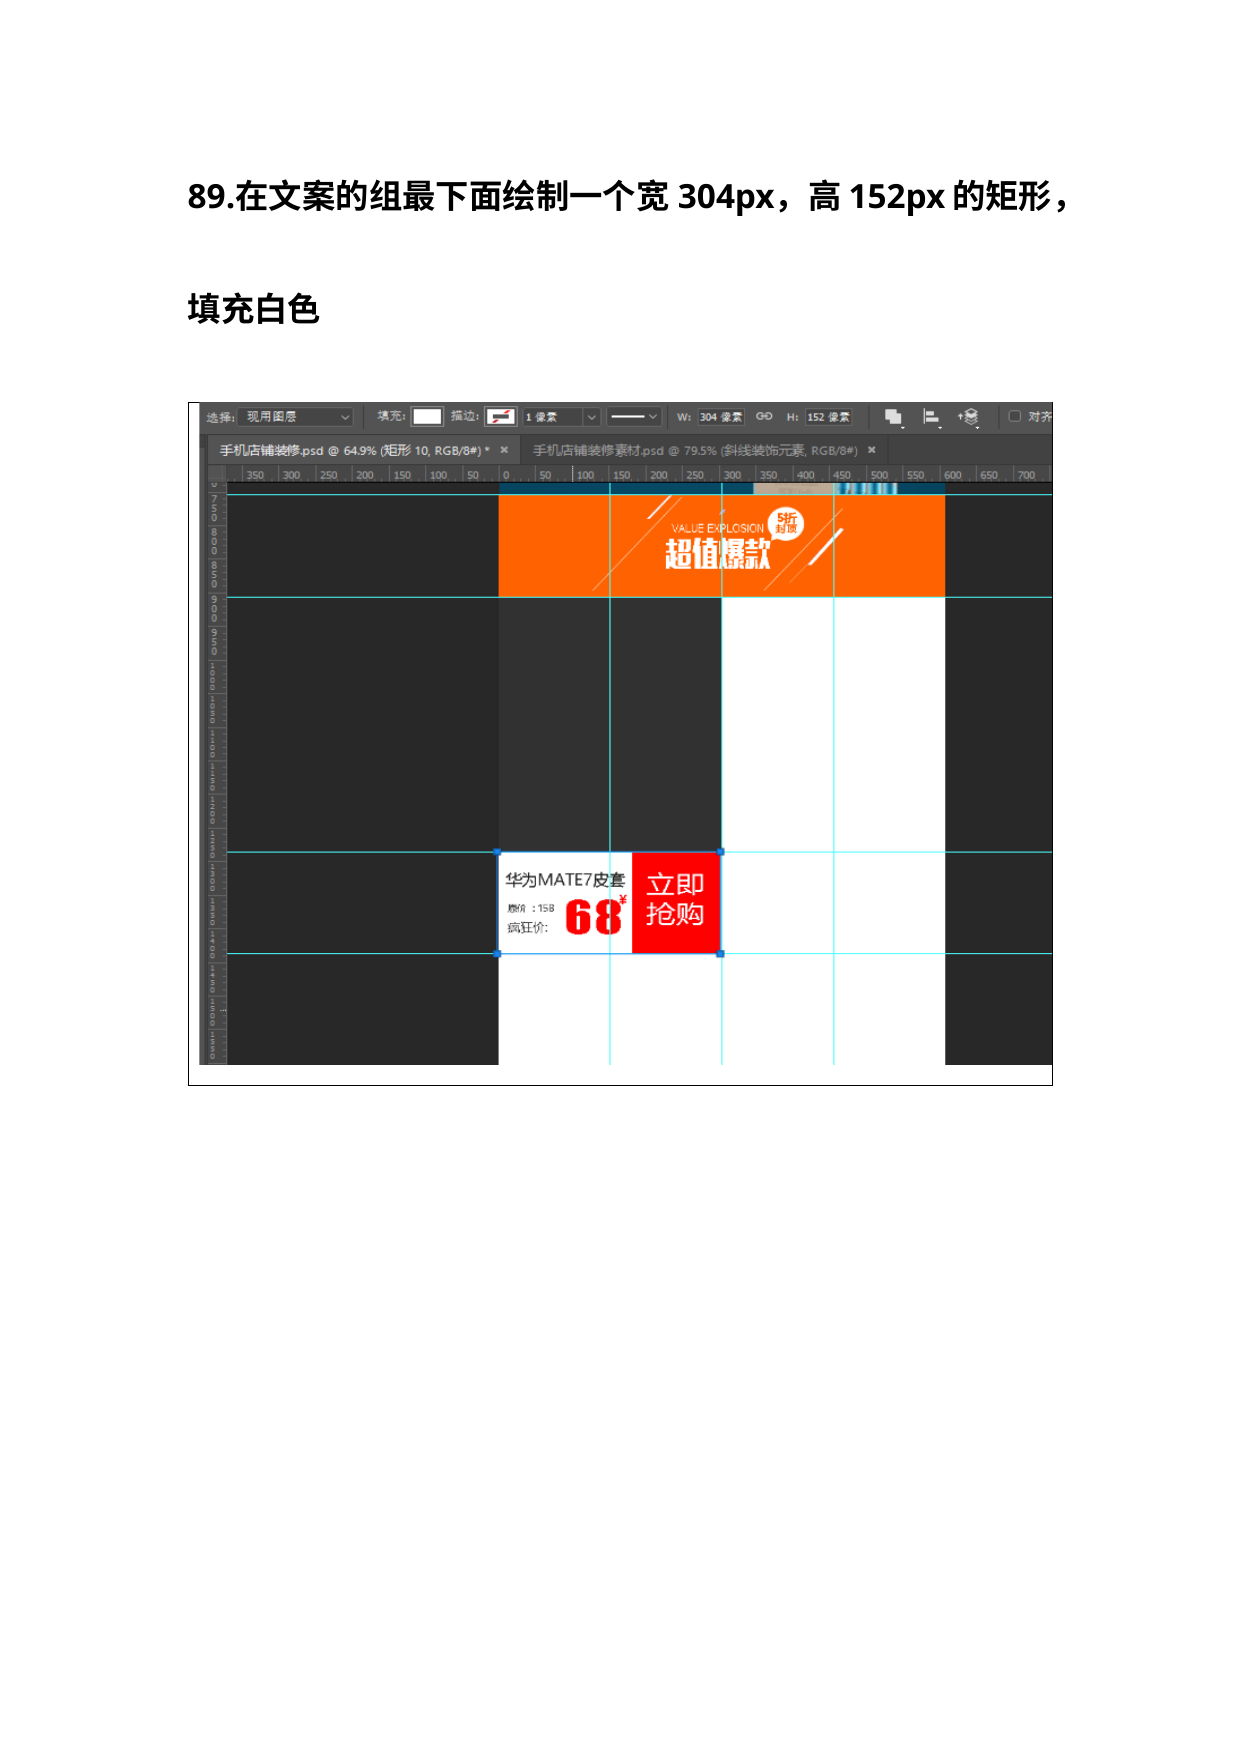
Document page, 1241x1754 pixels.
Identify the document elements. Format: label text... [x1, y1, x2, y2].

subtitle 89.在文案的组最下面绘制一个宽304px，高152px的矩形，填充白色 [187, 162, 1053, 339]
picture [199, 402, 1053, 1065]
table_header [189, 403, 1052, 1085]
